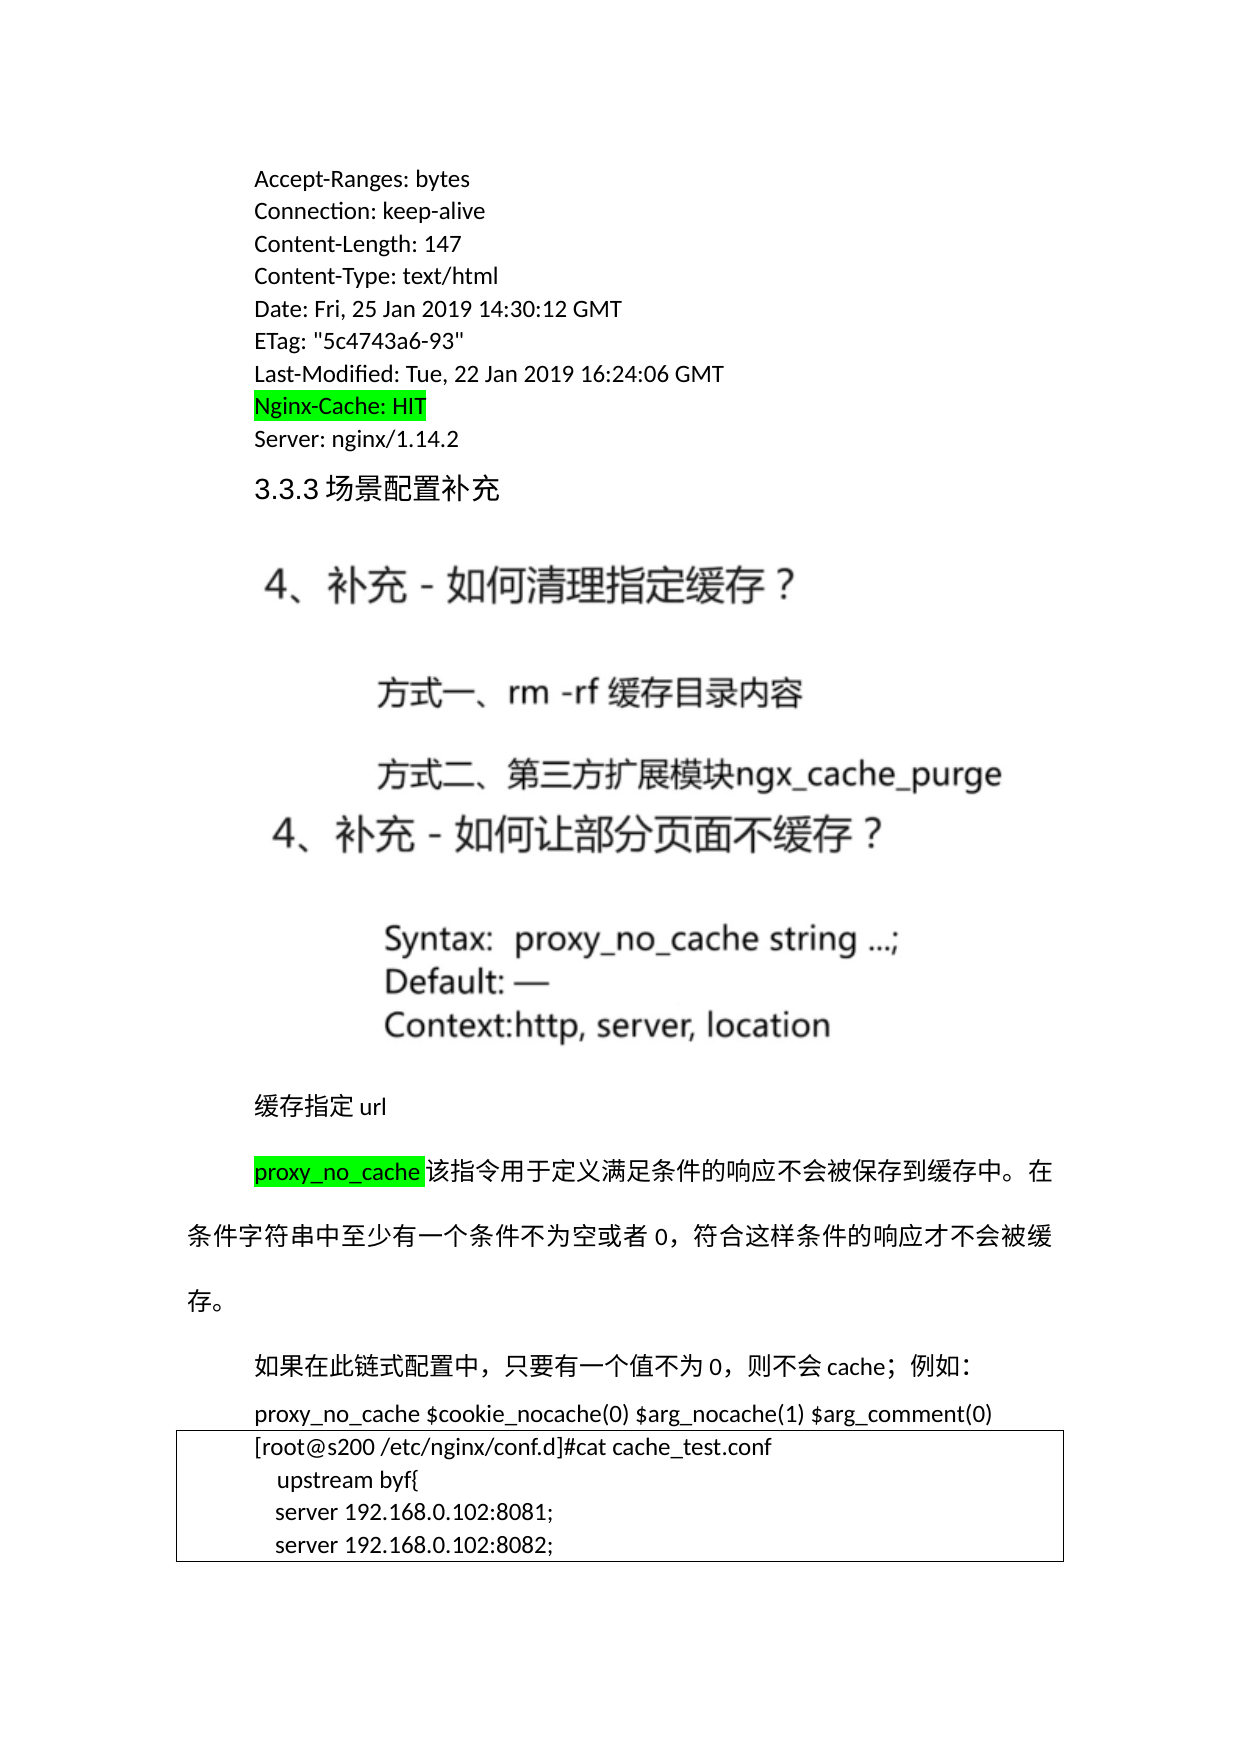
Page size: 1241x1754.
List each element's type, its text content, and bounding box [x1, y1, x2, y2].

text Connection: keep-alive [187, 194, 1053, 227]
text proxy_no_cache该指令用于定义满足条件的响应不会被保存到缓存中。在条件字符串中至少有一个条件不为空或者0，符合这样条件的响应才不会被缓存。 [187, 1137, 1053, 1332]
text Date: Fri, 25 Jan 2019 14:30:12 GMT [187, 292, 1053, 324]
picture [254, 812, 972, 1062]
text Server: nginx/1.14.2 [187, 422, 1053, 454]
text Content-Length: 147 [187, 227, 1053, 259]
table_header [177, 1431, 1063, 1561]
text 如果在此链式配置中，只要有一个值不为0，则不会cache；例如： [187, 1332, 1053, 1397]
text ETag: "5c4743a6-93" [187, 324, 1053, 357]
text Nginx-Cache: HIT [187, 389, 1053, 422]
picture [254, 552, 1053, 799]
text proxy_no_cache $cookie_nocache(0) $arg_nocache(1) $arg_comment(0) [187, 1397, 1053, 1429]
text Content-Type: text/html [187, 259, 1053, 292]
subtitle 3.3.3场景配置补充 [187, 454, 1053, 519]
text 缓存指定url [187, 1072, 1053, 1137]
text Last-Modified: Tue, 22 Jan 2019 16:24:06 GMT [187, 357, 1053, 389]
text Accept-Ranges: bytes [187, 162, 1053, 194]
